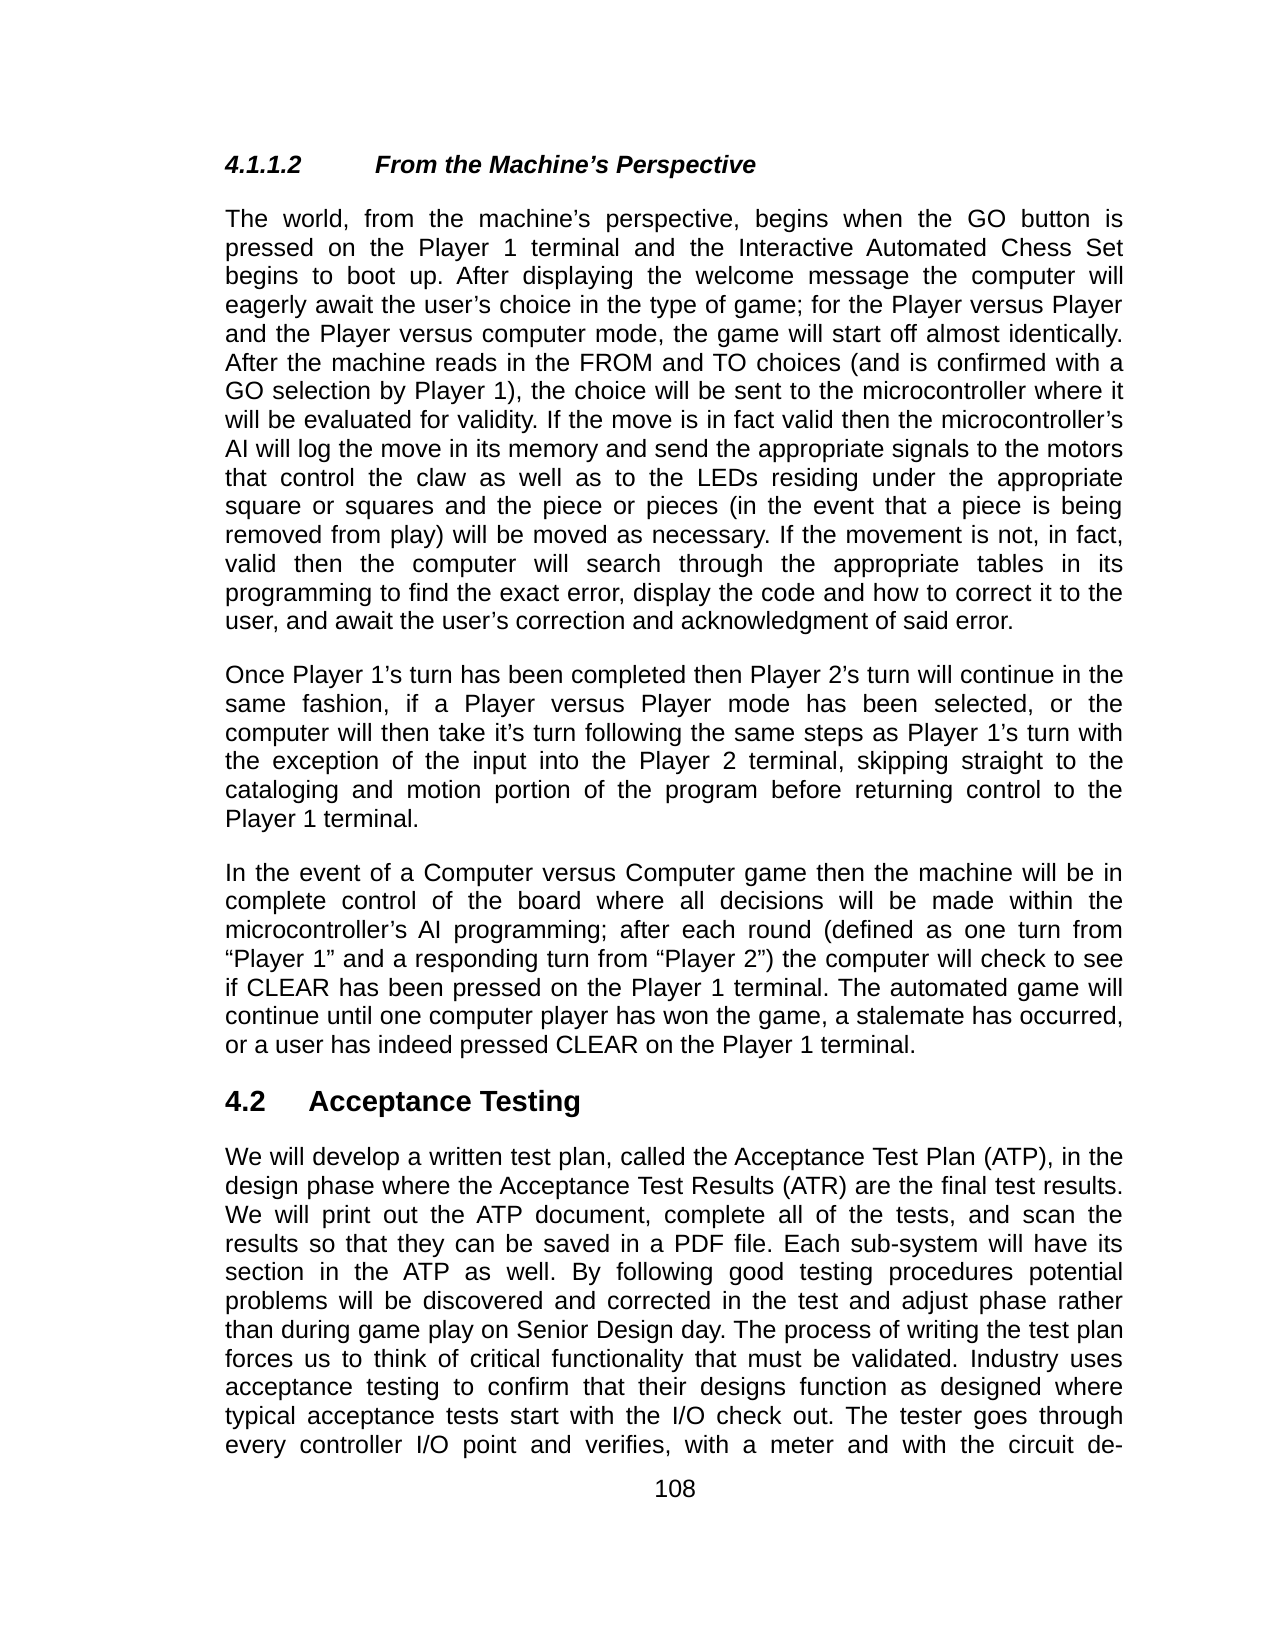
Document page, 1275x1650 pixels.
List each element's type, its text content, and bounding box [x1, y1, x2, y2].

subtitle The world, from the machine’s perspective, begins when the GO button is pressed on the Player 1 terminal and the Interactive Automated Chess Set begins to boot up. After displaying the welcome message the computer will eagerly await the user’s choice in the type of game; for the Player versus Player and the Player versus computer mode, the game will start off almost identically. After the machine reads in the FROM and TO choices (and is confirmed with a GO selection by Player 1), the choice will be sent to the microcontroller where it will be evaluated for validity. If the move is in fact valid then the microcontroller’s AI will log the move in its memory and send the appropriate signals to the motors that control the claw as well as to the LEDs residing under the appropriate square or squares and the piece or pieces (in the event that a piece is being removed from play) will be moved as necessary. If the movement is not, in fact, valid then the computer will search through the appropriate tables in its programming to find the exact error, display the code and how to correct it to the user, and await the user’s correction and acknowledgment of said error. [225, 204, 1125, 635]
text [225, 1142, 1125, 1458]
subtitle Acceptance Testing [225, 1084, 1125, 1117]
text In the event of a Computer versus Computer game then the machine will be in complete control of the board where all decisions will be made within the microcontroller’s AI programming; after each round (defined as one turn from “Player 1” and a responding turn from “Player 2”) the computer will check to see if CLEAR has been pressed on the Player 1 terminal. The automated game will continue until one computer player has won the game, a stalemate has occurred, or a user has indeed pressed CLEAR on the Player 1 terminal. [225, 857, 1125, 1059]
text Once Player 1’s turn has been completed then Player 2’s turn will continue in the same fashion, if a Player versus Player mode has been selected, or the computer will then take it’s turn following the same steps as Player 1’s turn with the exception of the input into the Player 2 terminal, skipping straight to the cataloging and motion portion of the program before returning control to the Player 1 terminal. [225, 660, 1125, 832]
subtitle From the Machine’s Perspective [225, 150, 1125, 179]
